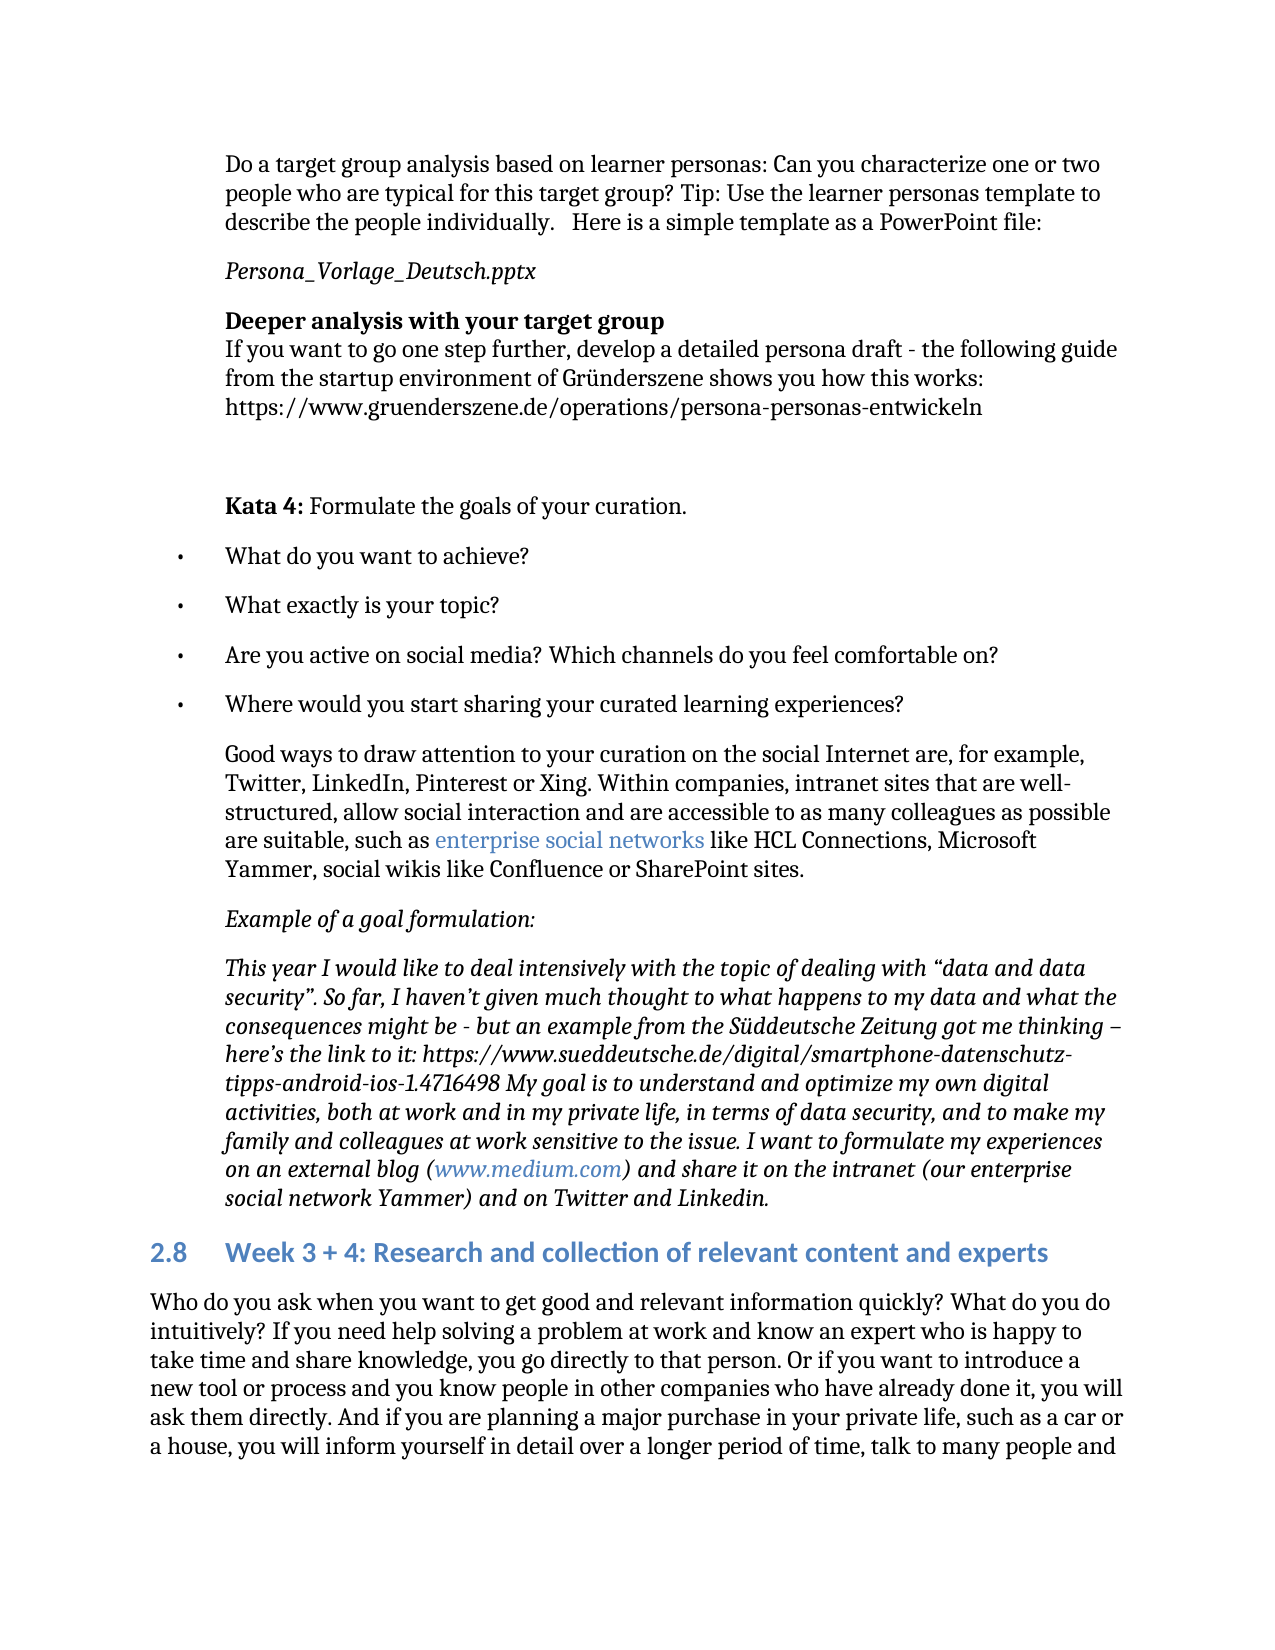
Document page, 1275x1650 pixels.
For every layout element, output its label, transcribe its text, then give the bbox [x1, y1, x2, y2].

list Example of a goal formulation: [175, 904, 1125, 933]
list Are you active on social media? Which channels do you feel comfortable on? [175, 641, 1125, 669]
list This year I would like to deal intensively with the topic of dealing with “data and data security”. So far, I haven’t given much thought to what happens to my data and what the consequences might be - but an example from the Süddeutsche Zeitung got me thinking – here’s the link to it: https://www.sueddeutsche.de/digital/smartphone-datenschutz-tipps-android-ios-1.4716498 My goal is to understand and optimize my own digital activities, both at work and in my private life, in terms of data security, and to make my family and colleagues at work sensitive to the issue. I want to formulate my experiences on an external blog (www.medium.com) and share it on the intranet (our enterprise social network Yammer) and on Twitter and Linkedin. [175, 954, 1125, 1213]
list Do a target group analysis based on learner personas: Can you characterize one or two people who are typical for this target group? Tip: Use the learner personas template to describe the people individually. Here is a simple template as a PowerPoint file: [175, 150, 1125, 236]
list Good ways to draw attention to your curation on the social Internet are, for example, Twitter, LinkedIn, Pinterest or Xing. Within companies, intranet sites that are well-structured, allow social interaction and are accessible to as many colleagues as possible are suitable, such as enterprise social networks like HCL Connections, Microsoft Yammer, social wikis like Confluence or SharePoint sites. [175, 740, 1125, 884]
list Kata 4: Formulate the goals of your curation. [175, 492, 1125, 521]
list What do you want to achieve? [175, 542, 1125, 570]
list Where would you start sharing your curated learning experiences? [175, 690, 1125, 719]
list What exactly is your topic? [175, 591, 1125, 620]
subtitle 2.8 Week 3 + 4: Research and collection of relevant content and experts [150, 1234, 1125, 1269]
list Persona_Vorlage_Deutsch.pptx [175, 257, 1125, 286]
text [150, 1288, 1125, 1461]
list Deeper analysis with your target group If you want to go one step further, develop a detailed persona draft - the following guide from the startup environment of Gründerszene shows you how this works: https://www.gruenderszene.de/operations/persona-personas-entwickeln [175, 307, 1125, 422]
